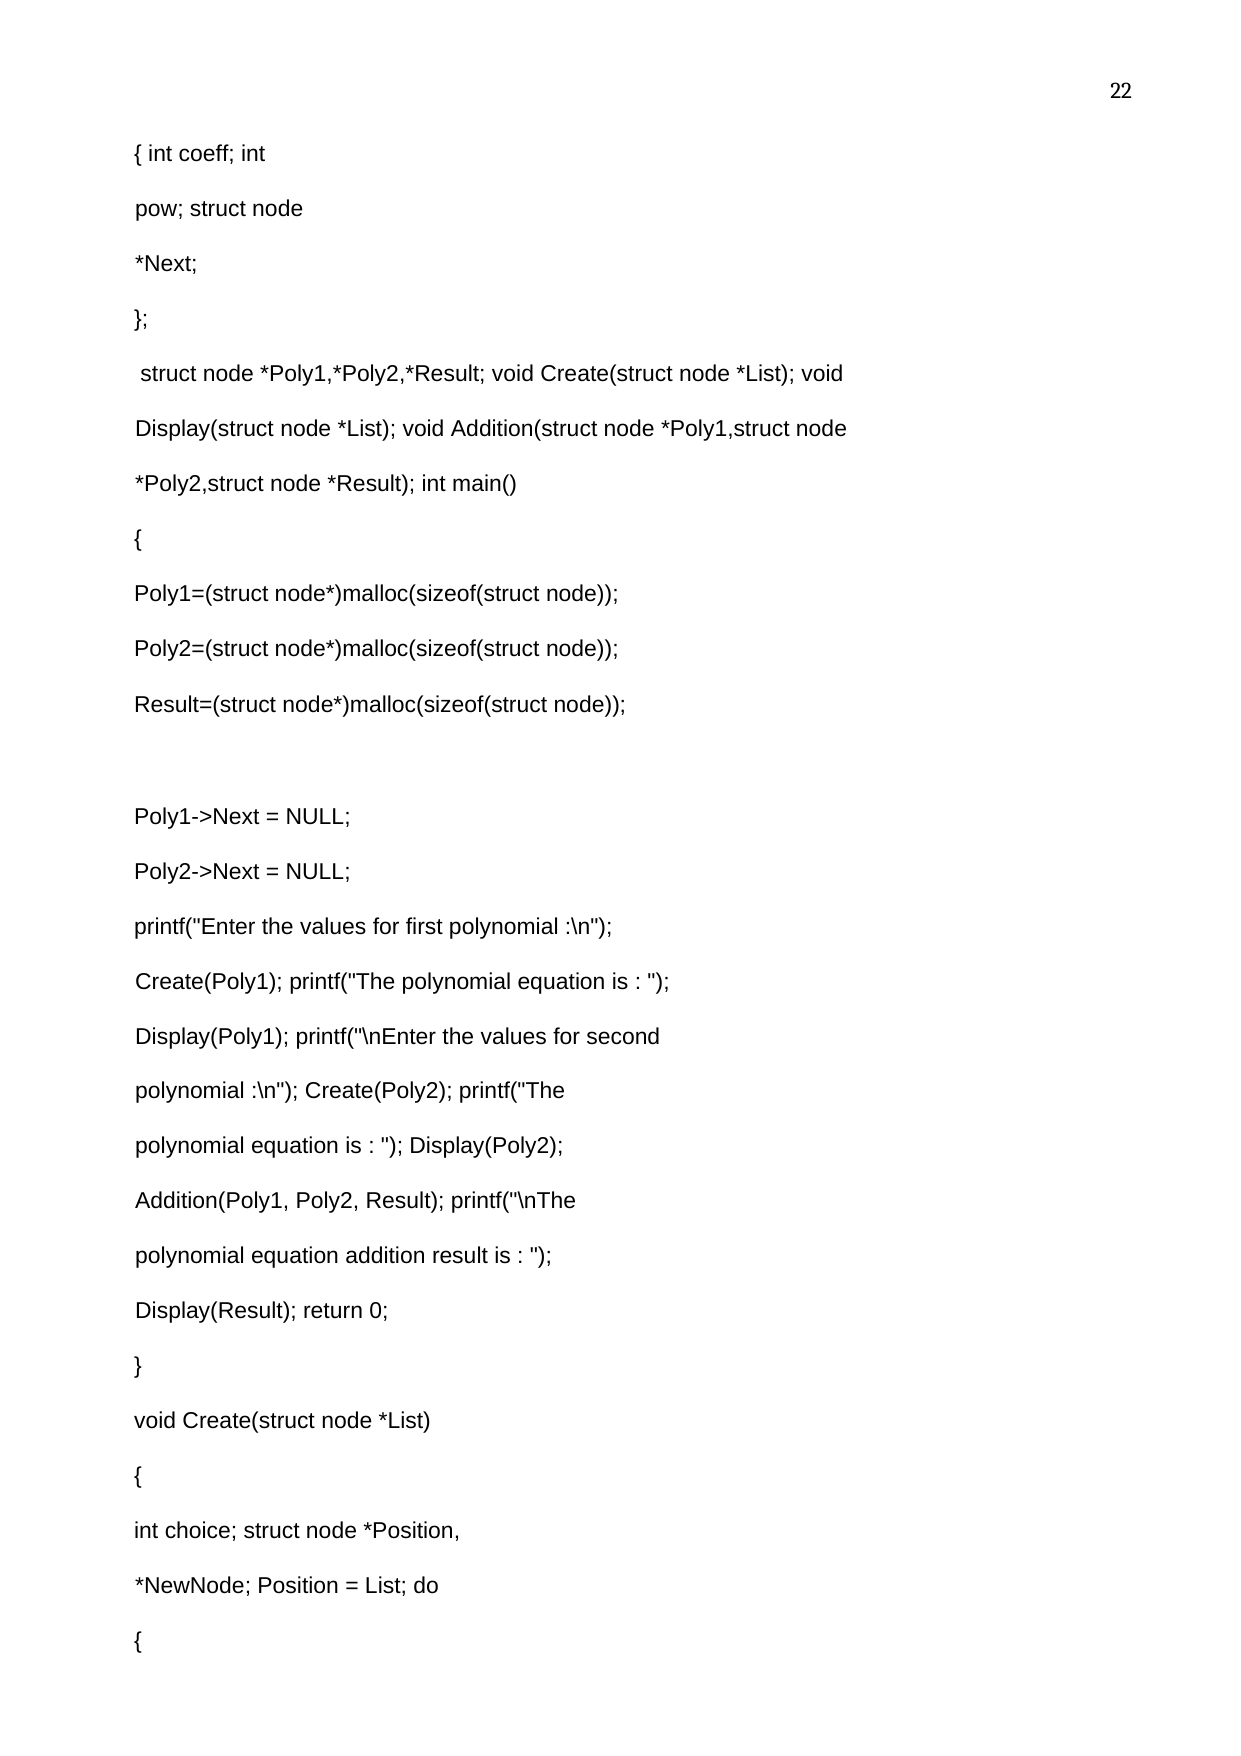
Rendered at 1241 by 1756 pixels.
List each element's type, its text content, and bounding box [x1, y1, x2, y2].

text printf("Enter the values for first polynomial :\n"); Create(Poly1); printf("The polynomial equation is : "); Display(Poly1); printf("\nEnter the values for second polynomial :\n"); Create(Poly2); printf("The polynomial equation is : "); Display(Poly2); Addition(Poly1, Poly2, Result); printf("\nThe polynomial equation addition result is : "); Display(Result); return 0; [134, 913, 670, 1323]
text { [134, 1627, 976, 1653]
text struct node *Poly1,*Poly2,*Result; void Create(struct node *List); void Display(struct node *List); void Addition(struct node *Poly1,struct node *Poly2,struct node *Result); int main() [134, 360, 866, 496]
text { int coeff; int pow; struct node *Next; [134, 139, 317, 276]
text void Create(struct node *List) [134, 1407, 976, 1433]
text { [134, 1462, 976, 1488]
text Poly2=(struct node*)malloc(sizeof(struct node)); [134, 635, 976, 662]
text Result=(struct node*)malloc(sizeof(struct node)); [134, 691, 976, 717]
text { [134, 525, 976, 552]
text }; [134, 305, 976, 331]
text Poly1->Next = NULL; [134, 803, 976, 829]
text Poly2->Next = NULL; [134, 858, 976, 884]
text Poly1=(struct node*)malloc(sizeof(struct node)); [134, 580, 976, 607]
text } [134, 1352, 976, 1378]
text int choice; struct node *Position, *NewNode; Position = List; do [134, 1517, 473, 1598]
